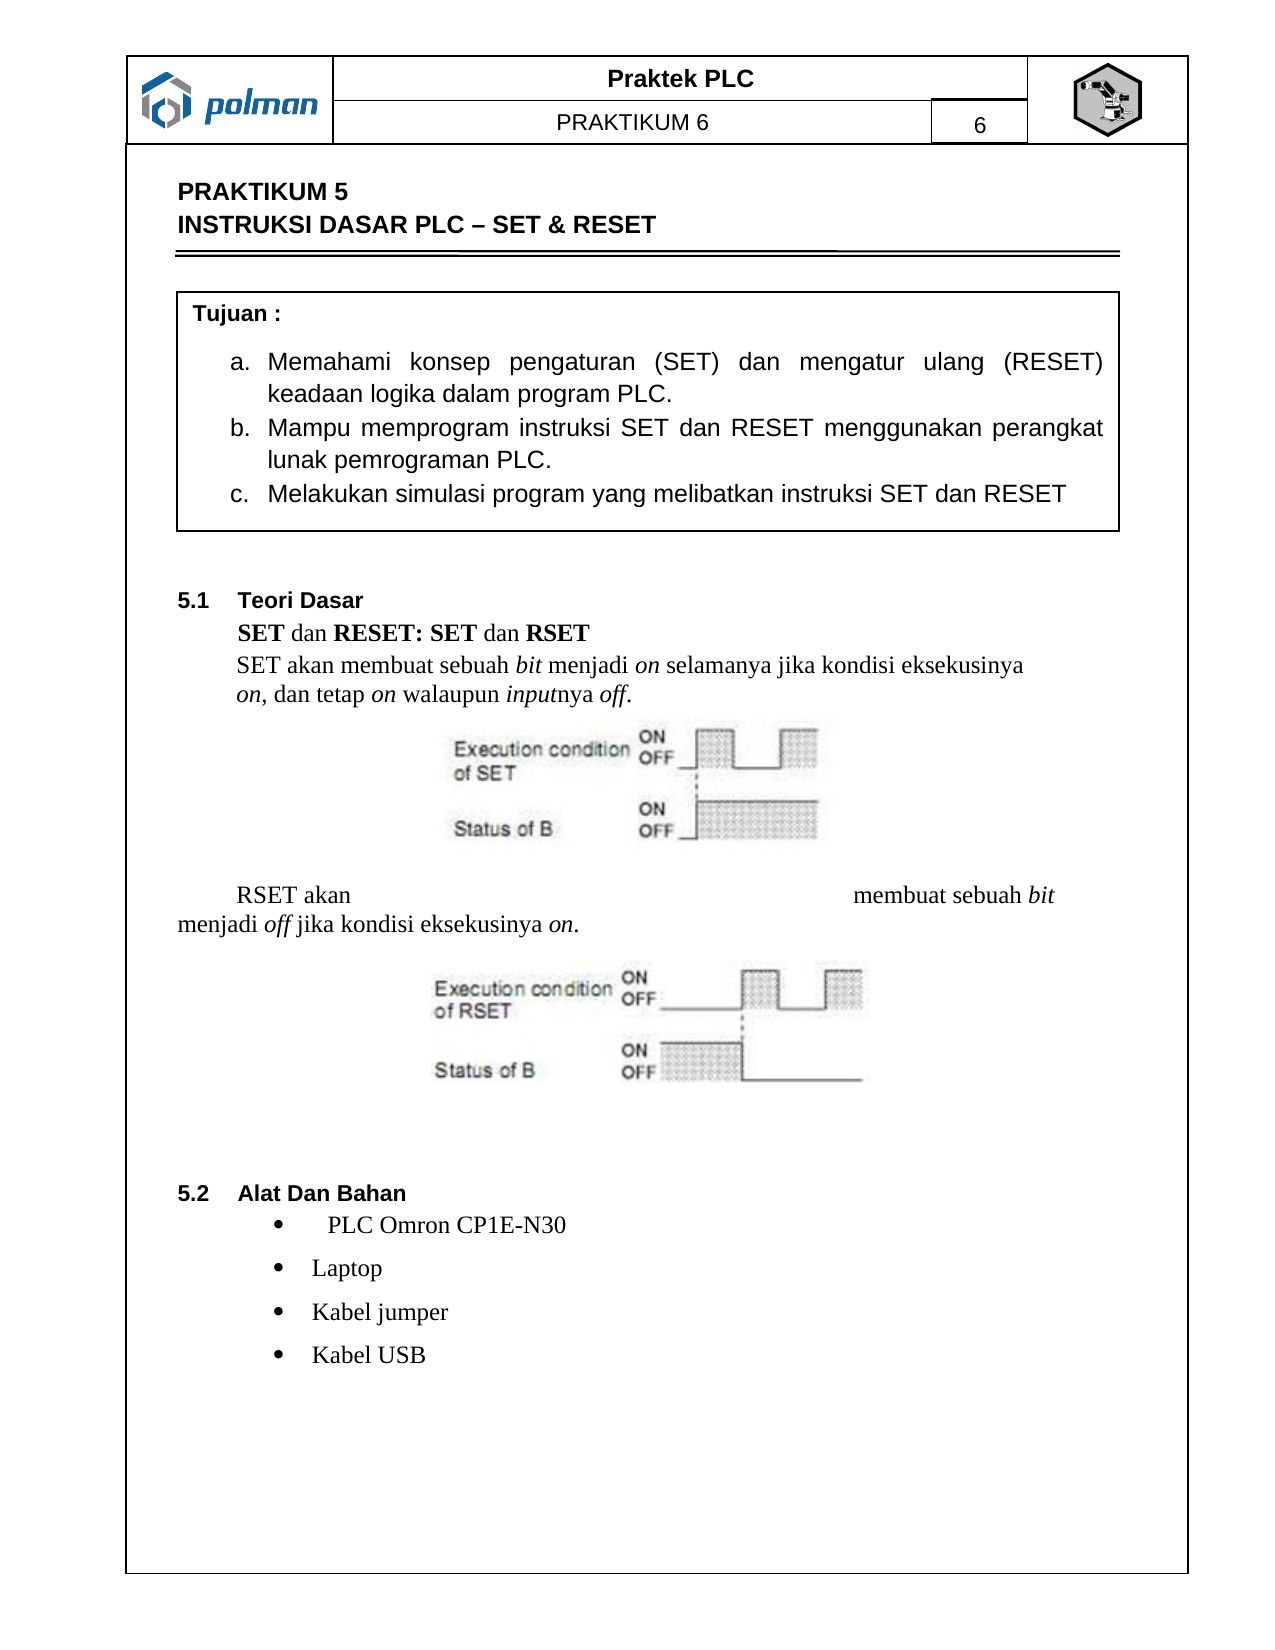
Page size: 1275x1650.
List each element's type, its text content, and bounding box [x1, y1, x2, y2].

picture [1073, 61, 1143, 139]
subtitle Teori Dasar [177, 587, 1127, 614]
subtitle PRAKTIKUM 5 INSTRUKSI DASAR PLC – SET & RESET [148, 177, 1127, 239]
list Laptop [274, 1253, 1127, 1282]
text RSET akan membuat sebuah bit menjadi off jika kondisi eksekusinya on. [177, 880, 1127, 937]
picture [142, 72, 318, 129]
text SET dan RESET: SET dan RSET [228, 618, 1127, 646]
subtitle Alat Dan Bahan [177, 1180, 1127, 1207]
list Kabel jumper [274, 1297, 1127, 1325]
picture [429, 960, 871, 1082]
text SET akan membuat sebuah bit menjadi on selamanya jika kondisi eksekusinya on, dan tetap on walaupun inputnya off. [236, 651, 1026, 707]
list PLC Omron CP1E-N30 [274, 1210, 1127, 1239]
list Kabel USB [274, 1340, 1127, 1368]
picture [437, 716, 833, 854]
